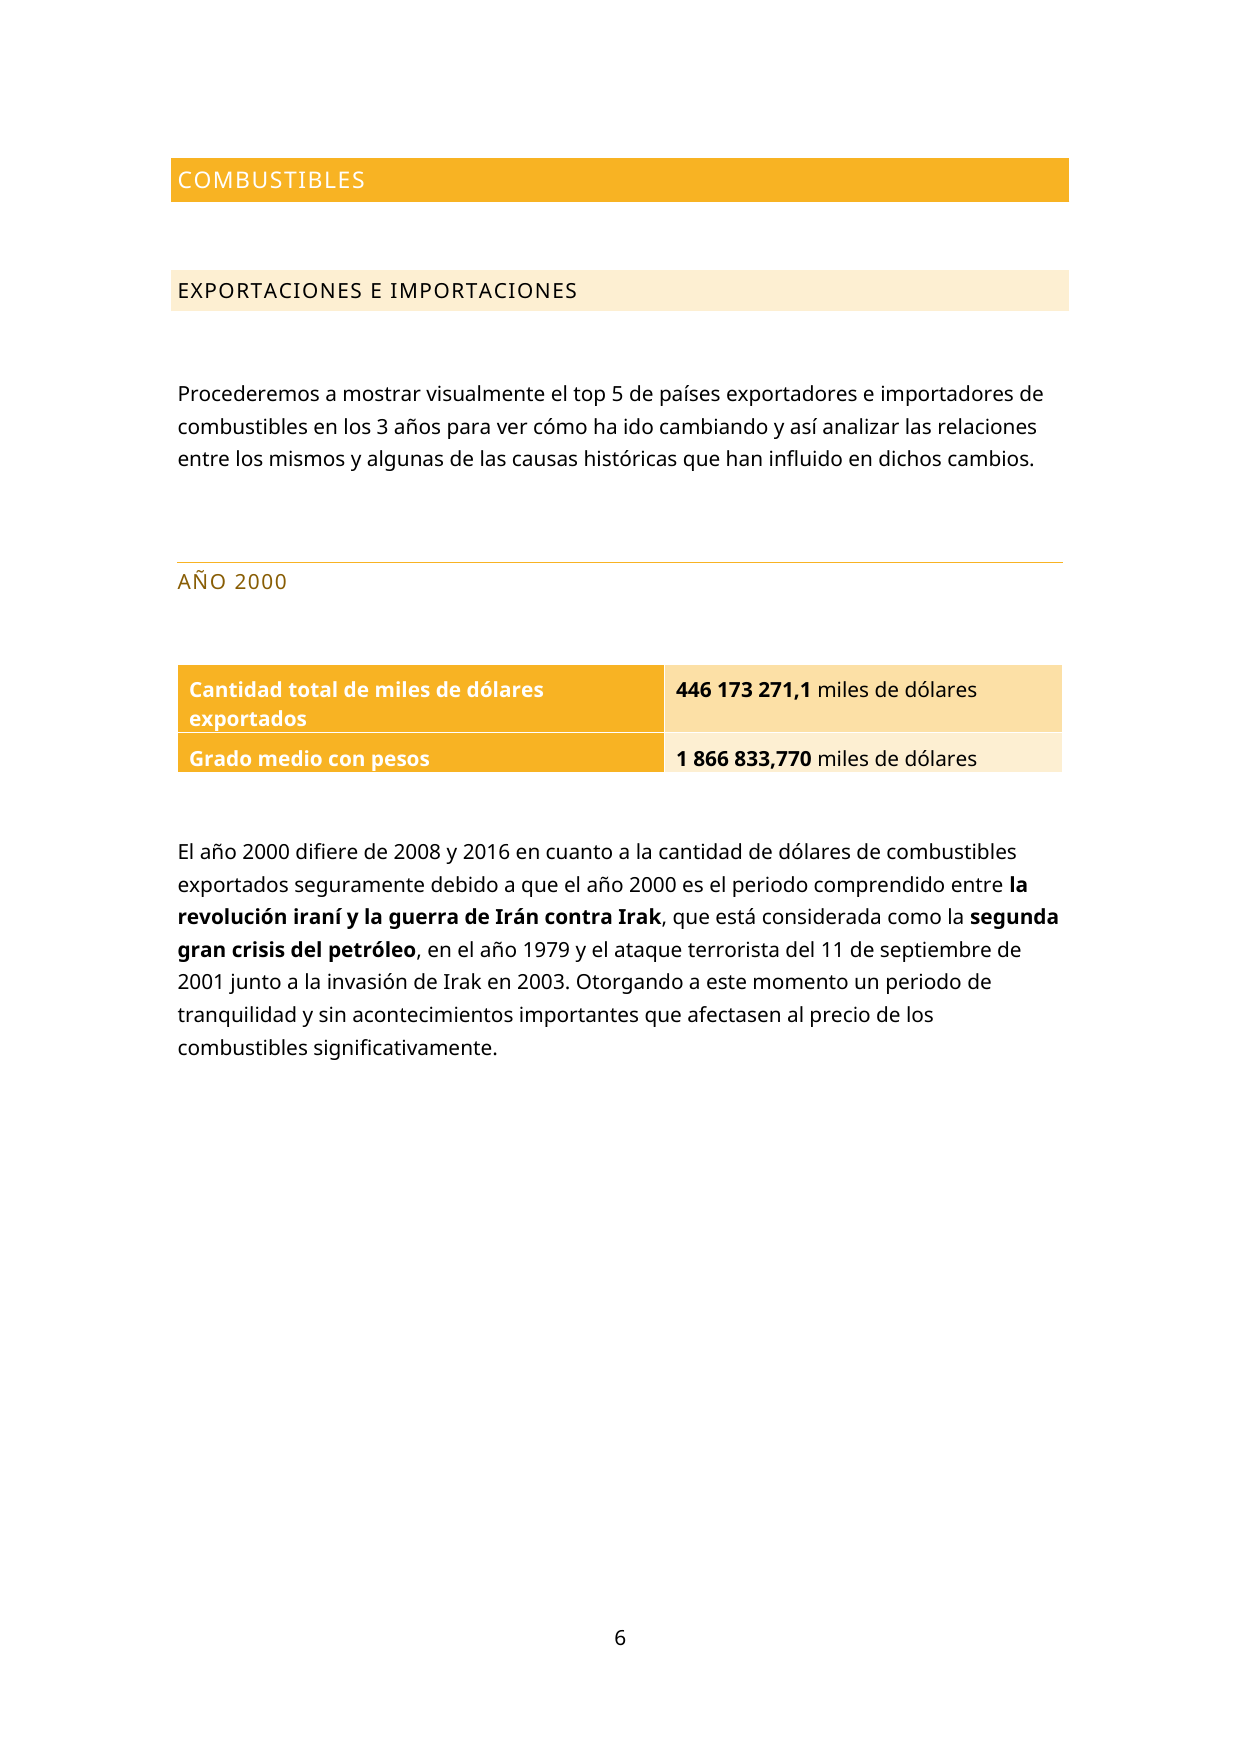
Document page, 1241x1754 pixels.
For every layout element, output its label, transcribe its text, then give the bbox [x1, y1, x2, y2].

table_cell 1 866 833,770 miles de dólares [665, 733, 1062, 772]
subtitle Combustibles [177, 164, 1063, 196]
table_header Cantidad total de miles de dólares exportados [178, 665, 664, 732]
text Procederemos a mostrar visualmente el top 5 de países exportadores e importadores de combustibles en los 3 años para ver cómo ha ido cambiando y así analizar las relaciones entre los mismos y algunas de las causas históricas que han influido en dichos cambios. [177, 379, 1063, 473]
subtitle Año 2000 [177, 563, 1063, 596]
text El año 2000 difiere de 2008 y 2016 en cuanto a la cantidad de dólares de combustibles exportados seguramente debido a que el año 2000 es el periodo comprendido entre la revolución iraní y la guerra de Irán contra Irak, que está considerada como la segunda gran crisis del petróleo, en el año 1979 y el ataque terrorista del 11 de septiembre de 2001 junto a la invasión de Irak en 2003. Otorgando a este momento un periodo de tranquilidad y sin acontecimientos importantes que afectasen al precio de los combustibles significativamente. [177, 837, 1063, 1061]
table_cell Grado medio con pesos [178, 733, 664, 772]
subtitle Exportaciones e importaciones [177, 277, 1063, 305]
table_header 446 173 271,1 miles de dólares [665, 665, 1062, 732]
